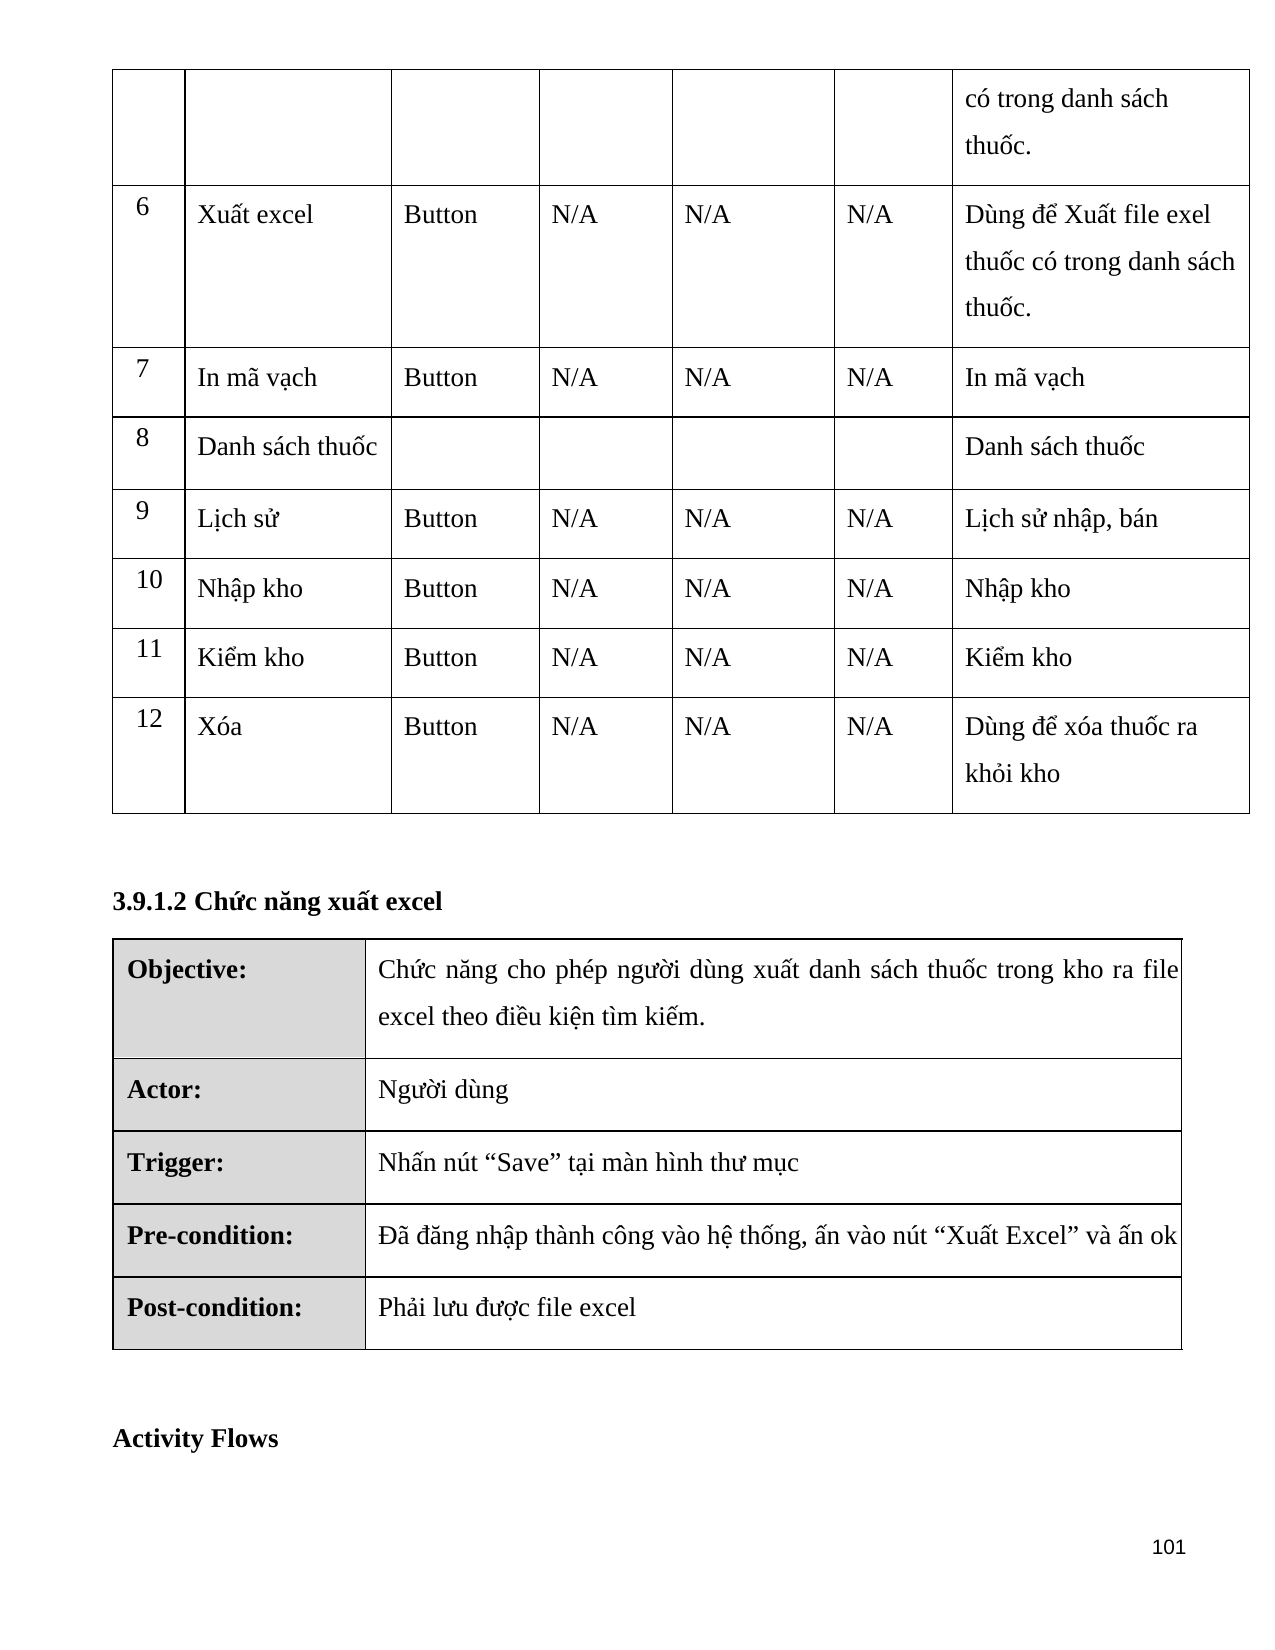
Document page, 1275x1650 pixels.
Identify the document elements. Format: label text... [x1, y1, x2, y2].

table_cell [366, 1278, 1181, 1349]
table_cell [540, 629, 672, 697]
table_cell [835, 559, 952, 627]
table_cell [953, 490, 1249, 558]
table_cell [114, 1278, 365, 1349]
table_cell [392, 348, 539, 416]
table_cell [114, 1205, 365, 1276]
subtitle Chức năng xuất excel [112, 885, 1186, 916]
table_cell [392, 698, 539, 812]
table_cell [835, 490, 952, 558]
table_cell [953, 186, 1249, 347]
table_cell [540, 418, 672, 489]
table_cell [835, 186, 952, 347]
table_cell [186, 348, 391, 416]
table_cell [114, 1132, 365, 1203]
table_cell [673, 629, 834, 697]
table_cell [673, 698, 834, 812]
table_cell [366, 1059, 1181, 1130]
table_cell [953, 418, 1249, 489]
text Activity Flows [112, 1422, 1186, 1453]
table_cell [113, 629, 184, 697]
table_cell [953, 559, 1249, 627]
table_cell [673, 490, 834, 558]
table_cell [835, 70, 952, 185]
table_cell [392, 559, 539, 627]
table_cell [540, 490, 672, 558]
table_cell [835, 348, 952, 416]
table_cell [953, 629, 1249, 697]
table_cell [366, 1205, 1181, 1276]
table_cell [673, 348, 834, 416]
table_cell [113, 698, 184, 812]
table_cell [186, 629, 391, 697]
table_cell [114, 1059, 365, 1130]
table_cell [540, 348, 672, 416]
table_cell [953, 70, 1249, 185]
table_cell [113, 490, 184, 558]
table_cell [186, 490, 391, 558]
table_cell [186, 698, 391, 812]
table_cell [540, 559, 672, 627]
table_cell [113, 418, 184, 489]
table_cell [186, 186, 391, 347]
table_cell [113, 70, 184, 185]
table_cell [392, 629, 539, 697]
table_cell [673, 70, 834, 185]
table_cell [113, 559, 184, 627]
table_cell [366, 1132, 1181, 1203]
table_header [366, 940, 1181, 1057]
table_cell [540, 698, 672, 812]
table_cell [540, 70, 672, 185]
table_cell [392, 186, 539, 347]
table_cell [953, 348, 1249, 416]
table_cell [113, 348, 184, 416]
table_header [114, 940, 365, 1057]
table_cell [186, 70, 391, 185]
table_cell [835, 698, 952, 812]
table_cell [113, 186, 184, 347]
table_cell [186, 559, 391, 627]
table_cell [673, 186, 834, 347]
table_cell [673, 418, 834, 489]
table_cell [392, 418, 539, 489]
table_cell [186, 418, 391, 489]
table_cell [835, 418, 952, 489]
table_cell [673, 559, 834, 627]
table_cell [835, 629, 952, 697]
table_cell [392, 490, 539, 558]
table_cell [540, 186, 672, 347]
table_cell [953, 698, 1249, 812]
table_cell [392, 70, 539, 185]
